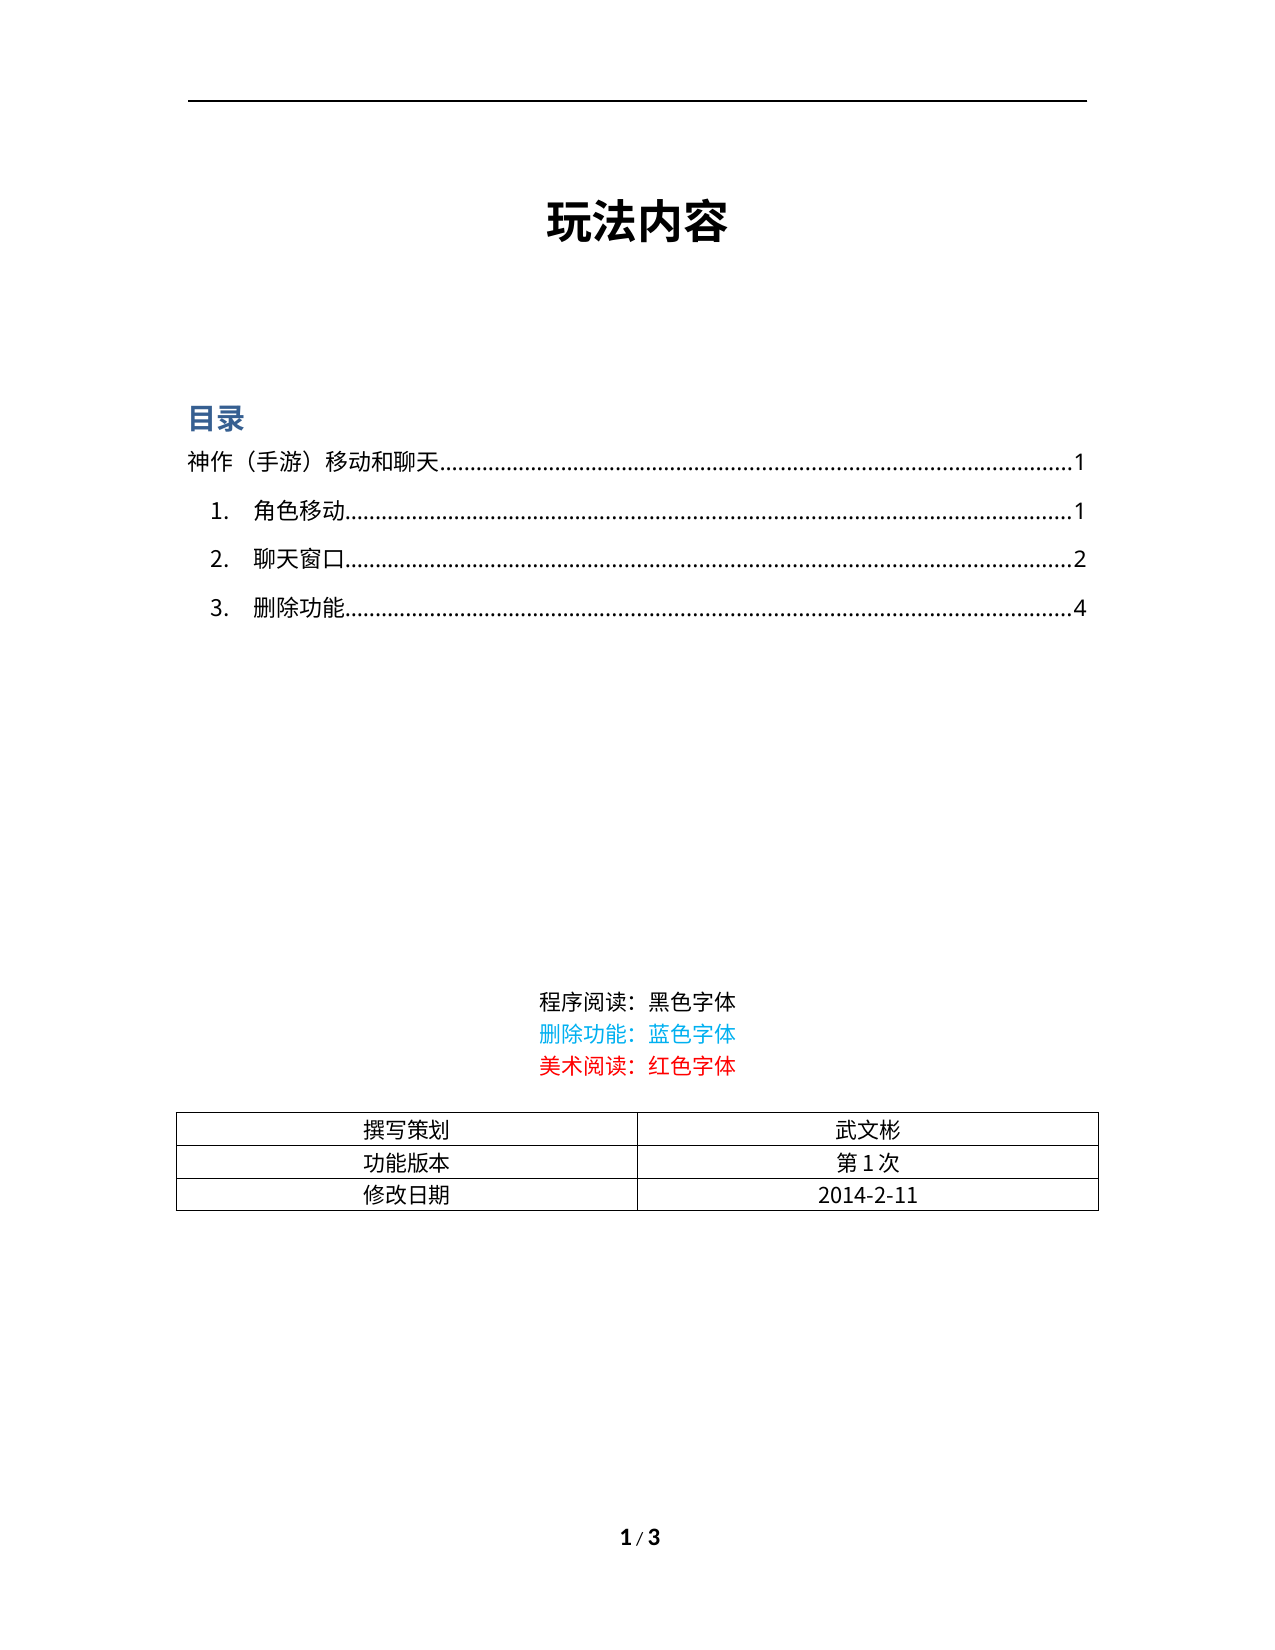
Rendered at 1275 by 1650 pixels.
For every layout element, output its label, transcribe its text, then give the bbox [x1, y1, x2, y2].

table_cell 功能版本 [177, 1146, 637, 1177]
table_cell 第1次 [638, 1146, 1098, 1177]
table_cell 2014-2-11 [638, 1179, 1098, 1210]
text 美术阅读：红色字体 [187, 1049, 1087, 1080]
text 程序阅读：黑色字体 [187, 985, 1087, 1017]
table_header 撰写策划 [177, 1113, 637, 1145]
text 删除功能：蓝色字体 [187, 1017, 1087, 1049]
table_cell 修改日期 [177, 1179, 637, 1210]
subtitle 玩法内容 [187, 185, 1087, 252]
table_header 武文彬 [638, 1113, 1098, 1145]
